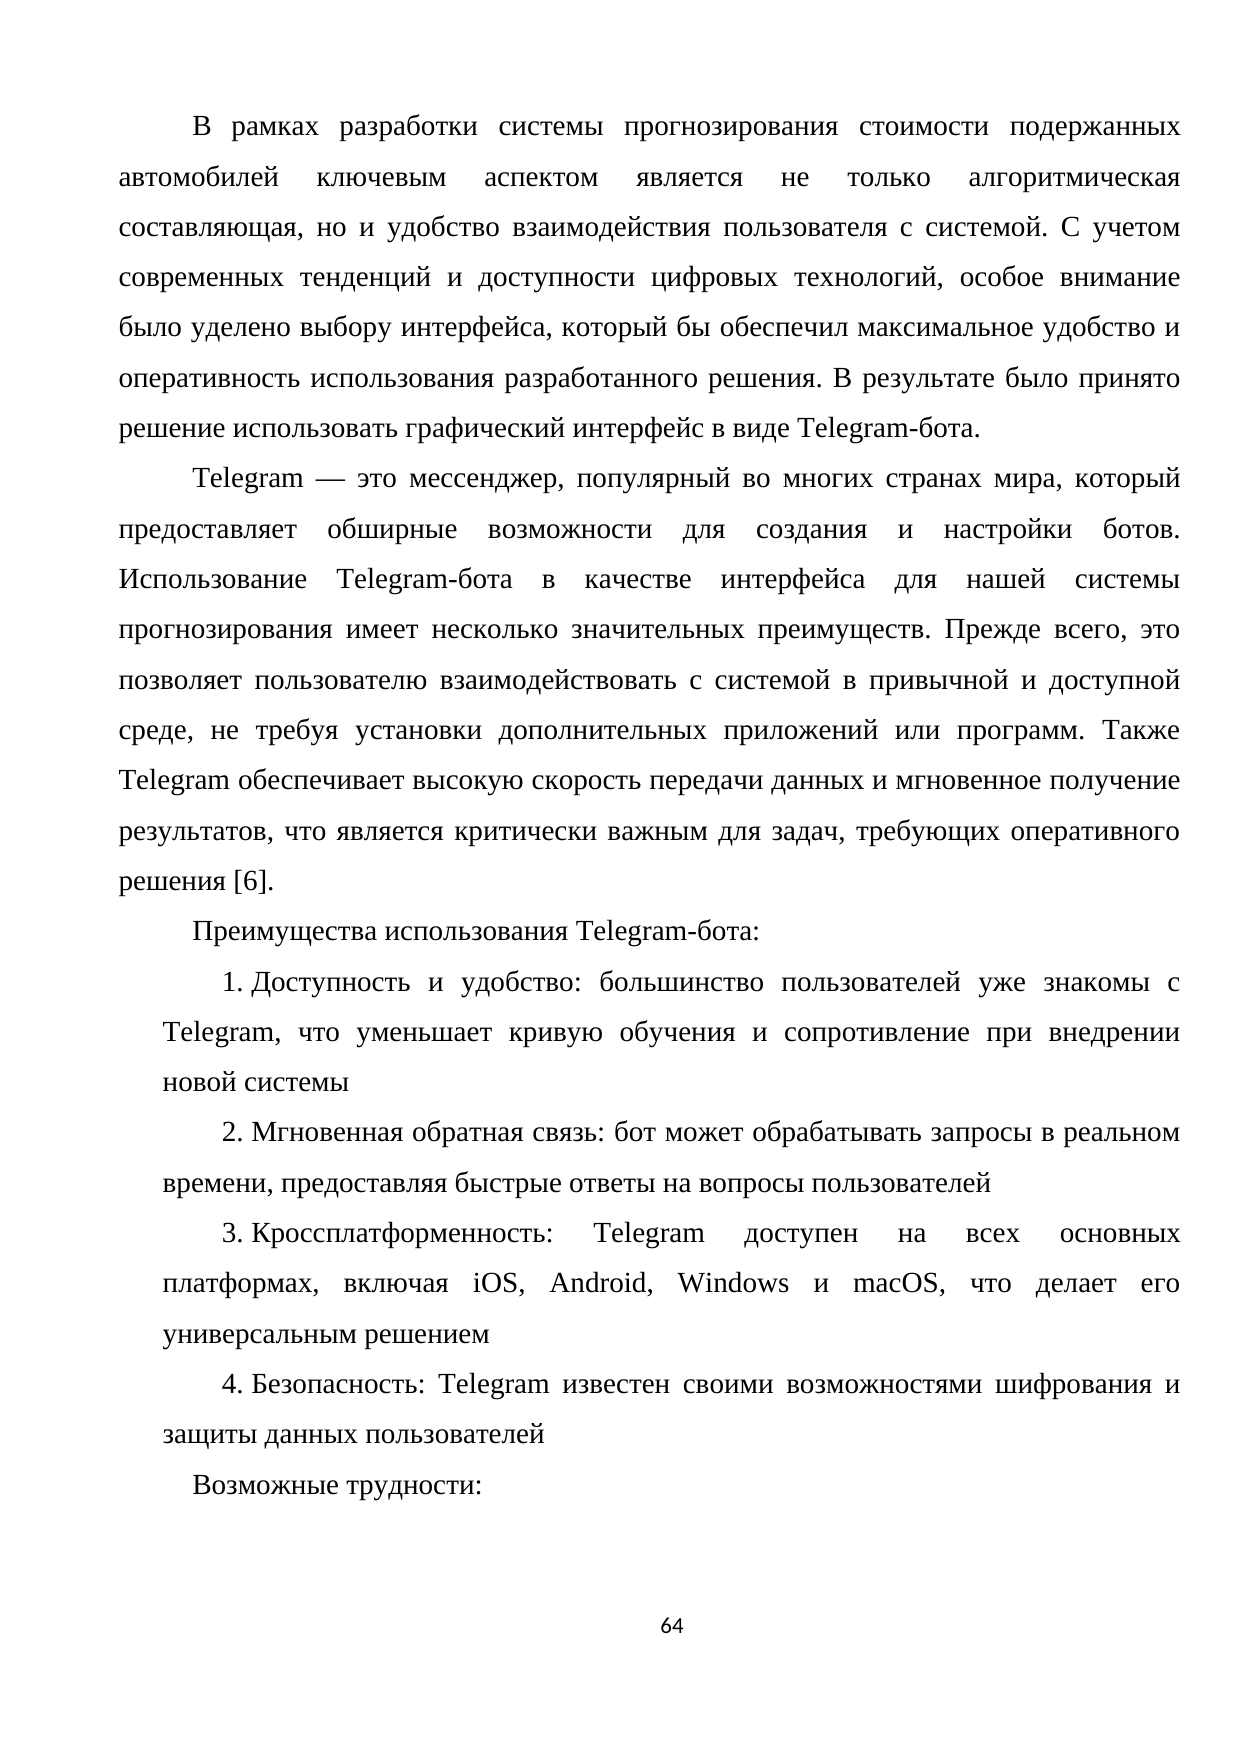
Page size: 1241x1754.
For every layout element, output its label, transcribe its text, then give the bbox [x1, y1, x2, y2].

list Доступность и удобство: большинство пользователей уже знакомы с Telegram, что уменьшает кривую обучения и сопротивление при внедрении новой системы [162, 964, 1181, 1098]
list Мгновенная обратная связь: бот может обрабатывать запросы в реальном времени, предоставляя быстрые ответы на вопросы пользователей [162, 1114, 1181, 1198]
text Возможные трудности: [118, 1467, 1181, 1500]
list Кроссплатформенность: Telegram доступен на всех основных платформах, включая iOS, Android, Windows и macOS, что делает его универсальным решением [162, 1215, 1181, 1349]
text Преимущества использования Telegram-бота: [118, 913, 1181, 947]
text В рамках разработки системы прогнозирования стоимости подержанных автомобилей ключевым аспектом является не только алгоритмическая составляющая, но и удобство взаимодействия пользователя с системой. С учетом современных тенденций и доступности цифровых технологий, особое внимание было уделено выбору интерфейса, который бы обеспечил максимальное удобство и оперативность использования разработанного решения. В результате было принято решение использовать графический интерфейс в виде Telegram-бота. [118, 108, 1181, 444]
list Безопасность: Telegram известен своими возможностями шифрования и защиты данных пользователей [162, 1366, 1181, 1450]
text Telegram — это мессенджер, популярный во многих странах мира, который предоставляет обширные возможности для создания и настройки ботов. Использование Telegram-бота в качестве интерфейса для нашей системы прогнозирования имеет несколько значительных преимуществ. Прежде всего, это позволяет пользователю взаимодействовать с системой в привычной и доступной среде, не требуя установки дополнительных приложений или программ. Также Telegram обеспечивает высокую скорость передачи данных и мгновенное получение результатов, что является критически важным для задач, требующих оперативного решения [6]. [118, 461, 1181, 897]
